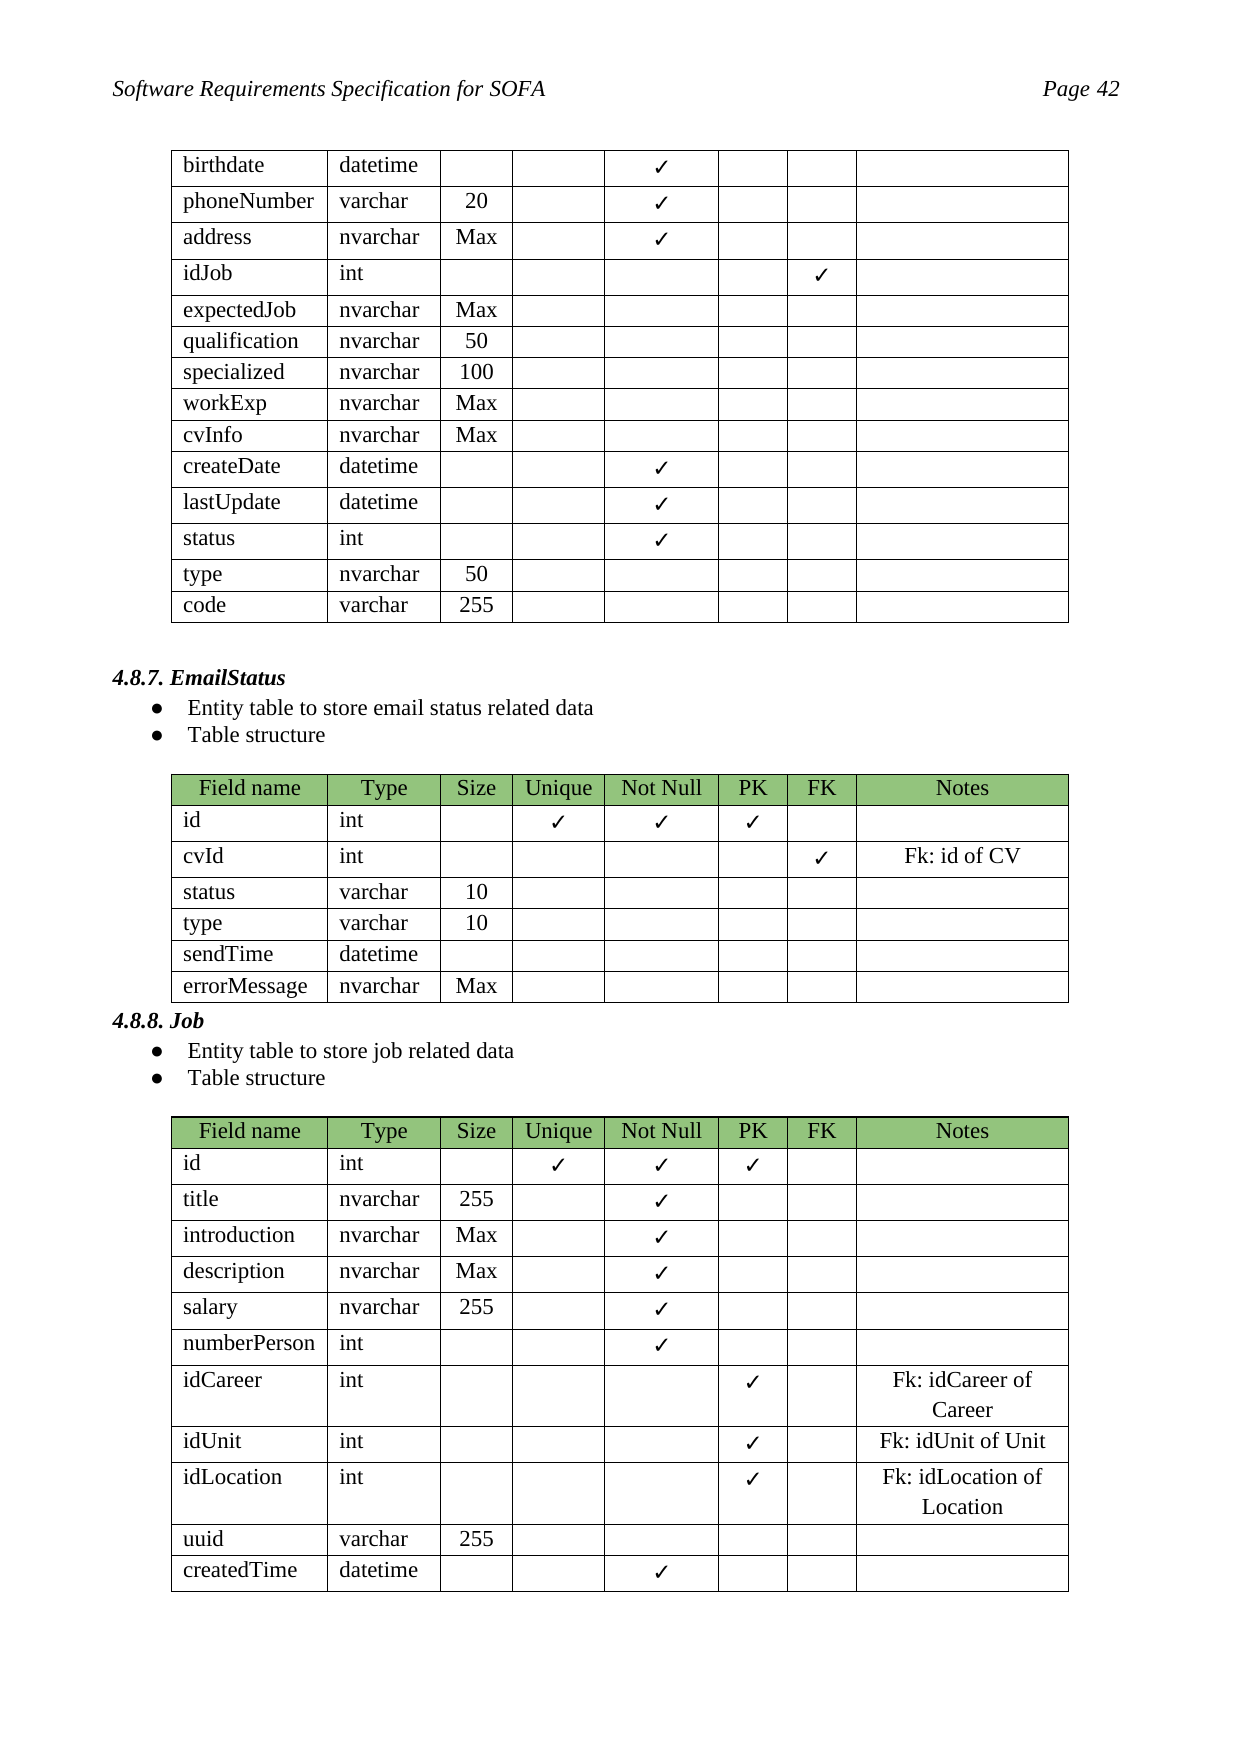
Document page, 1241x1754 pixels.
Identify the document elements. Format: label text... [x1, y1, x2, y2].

table_cell nvarchar [328, 358, 440, 388]
table_cell [857, 223, 1068, 258]
table_cell [513, 260, 604, 294]
list Table structure [150, 721, 1128, 747]
table_cell [719, 524, 787, 559]
table_cell [513, 1293, 604, 1328]
table_cell [857, 327, 1068, 357]
table_cell varchar [328, 592, 440, 622]
table_cell [788, 151, 856, 186]
list Table structure [150, 1064, 1128, 1090]
table_cell birthdate [172, 151, 327, 186]
table_cell nvarchar [328, 560, 440, 591]
table_cell [857, 941, 1068, 971]
table_cell [513, 1463, 604, 1524]
table_cell [441, 1149, 512, 1184]
table_cell [513, 941, 604, 971]
table_cell Max [441, 421, 512, 451]
table_cell [857, 1185, 1068, 1220]
table_cell [857, 878, 1068, 908]
table_cell nvarchar [328, 421, 440, 451]
table_cell [857, 592, 1068, 622]
table_cell int [328, 1463, 440, 1524]
table_cell ✓ [513, 806, 604, 841]
table_cell Max [441, 223, 512, 258]
table_cell idCareer [172, 1366, 327, 1426]
table_cell [788, 327, 856, 357]
table_cell cvId [172, 842, 327, 877]
table_cell ✓ [719, 1149, 787, 1184]
table_header Unique [513, 775, 604, 805]
table_cell [719, 878, 787, 908]
table_cell ✓ [719, 1366, 787, 1426]
table_cell [719, 1330, 787, 1364]
table_cell [605, 1366, 718, 1426]
table_cell nvarchar [328, 972, 440, 1002]
table_cell ✓ [605, 806, 718, 841]
table_cell salary [172, 1293, 327, 1328]
table_cell ✓ [605, 452, 718, 487]
table_cell varchar [328, 187, 440, 222]
table_cell int [328, 260, 440, 294]
table_cell [788, 1221, 856, 1256]
table_cell [513, 878, 604, 908]
table_cell [857, 296, 1068, 326]
table_cell [719, 389, 787, 419]
table_cell [857, 1257, 1068, 1292]
table_header FK [788, 775, 856, 805]
table_cell [605, 560, 718, 591]
table_cell ✓ [513, 1149, 604, 1184]
table_cell 50 [441, 327, 512, 357]
table_cell qualification [172, 327, 327, 357]
table_cell [788, 1149, 856, 1184]
table_cell address [172, 223, 327, 258]
table_cell [788, 909, 856, 939]
table_cell Max [441, 972, 512, 1002]
table_cell [857, 1293, 1068, 1328]
table_cell [788, 1463, 856, 1524]
table_cell datetime [328, 151, 440, 186]
table_cell [513, 389, 604, 419]
table_cell [441, 1556, 512, 1591]
table_cell varchar [328, 878, 440, 908]
table_cell workExp [172, 389, 327, 419]
table_cell [605, 909, 718, 939]
table_cell [441, 452, 512, 487]
table_cell [441, 806, 512, 841]
table_cell [719, 1185, 787, 1220]
table_cell type [172, 560, 327, 591]
table_cell [788, 421, 856, 451]
table_cell [857, 972, 1068, 1002]
table_cell [513, 1221, 604, 1256]
table_cell [788, 560, 856, 591]
table_header Unique [513, 1118, 604, 1148]
table_cell ✓ [605, 1149, 718, 1184]
table_cell [857, 1525, 1068, 1555]
table_header Notes [857, 1118, 1068, 1148]
table_cell [605, 421, 718, 451]
table_cell [857, 1149, 1068, 1184]
table_cell datetime [328, 941, 440, 971]
table_cell int [328, 842, 440, 877]
table_cell [788, 1556, 856, 1591]
table_cell [857, 524, 1068, 559]
table_cell [719, 421, 787, 451]
table_cell [605, 1525, 718, 1555]
table_cell int [328, 1330, 440, 1364]
table_cell [513, 488, 604, 523]
table_cell [513, 1427, 604, 1462]
table_cell errorMessage [172, 972, 327, 1002]
table_cell [857, 389, 1068, 419]
table_cell ✓ [605, 1330, 718, 1364]
table_cell [441, 1427, 512, 1462]
table_cell 255 [441, 1525, 512, 1555]
table_cell 20 [441, 187, 512, 222]
table_cell [441, 941, 512, 971]
table_cell [719, 151, 787, 186]
table_cell [513, 358, 604, 388]
table_cell ✓ [605, 223, 718, 258]
table_cell [513, 296, 604, 326]
table_cell [788, 941, 856, 971]
table_cell [788, 1427, 856, 1462]
table_cell 50 [441, 560, 512, 591]
table_cell id [172, 1149, 327, 1184]
table_cell [513, 421, 604, 451]
table_cell [788, 488, 856, 523]
table_header Notes [857, 775, 1068, 805]
table_cell [605, 842, 718, 877]
table_cell ✓ [605, 1257, 718, 1292]
table_cell [719, 260, 787, 294]
table_cell [513, 223, 604, 258]
table_cell uuid [172, 1525, 327, 1555]
table_cell [441, 488, 512, 523]
table_cell [857, 806, 1068, 841]
table_cell [788, 296, 856, 326]
table_cell [788, 524, 856, 559]
table_cell nvarchar [328, 1293, 440, 1328]
table_cell 10 [441, 909, 512, 939]
table_cell [513, 1525, 604, 1555]
table_cell datetime [328, 1556, 440, 1591]
table_cell [513, 592, 604, 622]
table_cell [513, 842, 604, 877]
table_cell [788, 972, 856, 1002]
table_cell [719, 1556, 787, 1591]
table_cell [719, 1257, 787, 1292]
table_cell expectedJob [172, 296, 327, 326]
table_cell nvarchar [328, 1221, 440, 1256]
table_header Not Null [605, 1118, 718, 1148]
table_cell [605, 878, 718, 908]
table_cell [605, 1463, 718, 1524]
table_cell [788, 1525, 856, 1555]
table_cell ✓ [605, 187, 718, 222]
table_cell status [172, 878, 327, 908]
table_cell [441, 524, 512, 559]
table_cell [719, 488, 787, 523]
table_cell [857, 421, 1068, 451]
table_cell 255 [441, 1293, 512, 1328]
table_cell [788, 878, 856, 908]
table_header Type [328, 775, 440, 805]
table_cell status [172, 524, 327, 559]
table_cell int [328, 1366, 440, 1426]
table_cell [719, 358, 787, 388]
table_cell [441, 151, 512, 186]
table_cell 255 [441, 592, 512, 622]
table_cell Max [441, 389, 512, 419]
table_cell introduction [172, 1221, 327, 1256]
table_cell [513, 187, 604, 222]
table_cell [857, 488, 1068, 523]
table_cell [605, 592, 718, 622]
table_cell [605, 1427, 718, 1462]
table_cell [513, 560, 604, 591]
table_cell [513, 909, 604, 939]
table_cell cvInfo [172, 421, 327, 451]
table_cell Fk: id of CV [857, 842, 1068, 877]
table_cell [605, 941, 718, 971]
table_cell ✓ [605, 488, 718, 523]
table_cell varchar [328, 1525, 440, 1555]
table_cell 10 [441, 878, 512, 908]
table_cell Max [441, 296, 512, 326]
table_cell [857, 1221, 1068, 1256]
list Entity table to store job related data [150, 1037, 1128, 1064]
table_cell int [328, 1427, 440, 1462]
table_cell ✓ [605, 524, 718, 559]
table_cell [788, 806, 856, 841]
table_cell [788, 452, 856, 487]
table_cell ✓ [605, 1556, 718, 1591]
table_cell Max [441, 1221, 512, 1256]
table_cell [719, 972, 787, 1002]
table_cell [719, 296, 787, 326]
table_cell [513, 1556, 604, 1591]
table_cell [857, 1556, 1068, 1591]
table_cell idJob [172, 260, 327, 294]
table_cell [441, 842, 512, 877]
table_header Not Null [605, 775, 718, 805]
table_cell specialized [172, 358, 327, 388]
table_cell ✓ [605, 1221, 718, 1256]
table_cell [513, 972, 604, 1002]
table_cell Fk: idUnit of Unit [857, 1427, 1068, 1462]
table_cell nvarchar [328, 1257, 440, 1292]
table_cell int [328, 1149, 440, 1184]
table_cell nvarchar [328, 389, 440, 419]
table_header Field name [172, 1118, 327, 1148]
table_cell [788, 1330, 856, 1364]
table_cell [513, 524, 604, 559]
table_cell idUnit [172, 1427, 327, 1462]
table_cell ✓ [605, 1185, 718, 1220]
table_cell [788, 1293, 856, 1328]
table_cell [605, 358, 718, 388]
table_cell [857, 452, 1068, 487]
table_cell Max [441, 1257, 512, 1292]
table_cell [605, 972, 718, 1002]
table_cell [605, 327, 718, 357]
table_cell [513, 452, 604, 487]
table_cell [513, 1185, 604, 1220]
table_cell id [172, 806, 327, 841]
table_cell [605, 296, 718, 326]
table_cell [441, 1330, 512, 1364]
table_cell ✓ [788, 842, 856, 877]
table_cell ✓ [719, 1463, 787, 1524]
table_cell int [328, 806, 440, 841]
table_header PK [719, 775, 787, 805]
table_cell [513, 1366, 604, 1426]
table_cell [857, 909, 1068, 939]
table_cell [719, 452, 787, 487]
table_cell [857, 187, 1068, 222]
table_cell [719, 187, 787, 222]
table_cell [719, 223, 787, 258]
table_cell 100 [441, 358, 512, 388]
table_cell [513, 1257, 604, 1292]
table_cell nvarchar [328, 296, 440, 326]
table_cell [441, 1463, 512, 1524]
table_cell 255 [441, 1185, 512, 1220]
table_header Type [328, 1118, 440, 1148]
table_cell ✓ [719, 806, 787, 841]
table_cell description [172, 1257, 327, 1292]
table_cell [719, 1293, 787, 1328]
subtitle 4.8.8. Job [112, 1007, 1128, 1033]
table_cell [513, 327, 604, 357]
table_cell [788, 592, 856, 622]
table_cell [857, 560, 1068, 591]
table_header Size [441, 1118, 512, 1148]
table_cell [441, 260, 512, 294]
table_cell [719, 909, 787, 939]
table_cell varchar [328, 909, 440, 939]
table_cell [605, 260, 718, 294]
table_cell int [328, 524, 440, 559]
table_cell [513, 151, 604, 186]
table_cell [788, 389, 856, 419]
table_cell [857, 1330, 1068, 1364]
table_cell [719, 941, 787, 971]
table_cell type [172, 909, 327, 939]
table_cell Fk: idCareer of Career [857, 1366, 1068, 1426]
table_cell [719, 592, 787, 622]
table_cell nvarchar [328, 327, 440, 357]
list Entity table to store email status related data [150, 694, 1128, 721]
table_cell datetime [328, 452, 440, 487]
table_cell nvarchar [328, 1185, 440, 1220]
table_cell [788, 1366, 856, 1426]
table_header Field name [172, 775, 327, 805]
table_cell [788, 358, 856, 388]
table_cell idLocation [172, 1463, 327, 1524]
table_cell ✓ [788, 260, 856, 294]
table_cell ✓ [605, 1293, 718, 1328]
table_cell [441, 1366, 512, 1426]
table_cell [788, 187, 856, 222]
table_cell [857, 260, 1068, 294]
table_cell lastUpdate [172, 488, 327, 523]
table_cell title [172, 1185, 327, 1220]
table_cell [788, 1257, 856, 1292]
table_cell [719, 1525, 787, 1555]
table_cell numberPerson [172, 1330, 327, 1364]
table_header FK [788, 1118, 856, 1148]
table_cell [788, 223, 856, 258]
table_cell [719, 842, 787, 877]
table_cell createDate [172, 452, 327, 487]
table_cell code [172, 592, 327, 622]
table_header Size [441, 775, 512, 805]
table_cell [719, 1221, 787, 1256]
table_cell [857, 151, 1068, 186]
table_cell [605, 389, 718, 419]
table_cell [719, 560, 787, 591]
table_cell phoneNumber [172, 187, 327, 222]
table_cell createdTime [172, 1556, 327, 1591]
table_cell nvarchar [328, 223, 440, 258]
table_cell datetime [328, 488, 440, 523]
table_cell sendTime [172, 941, 327, 971]
table_cell [719, 327, 787, 357]
subtitle 4.8.7. EmailStatus [112, 664, 1128, 691]
table_cell [857, 358, 1068, 388]
table_header PK [719, 1118, 787, 1148]
table_cell ✓ [605, 151, 718, 186]
table_cell [513, 1330, 604, 1364]
table_cell ✓ [719, 1427, 787, 1462]
table_cell Fk: idLocation of Location [857, 1463, 1068, 1524]
table_cell [788, 1185, 856, 1220]
